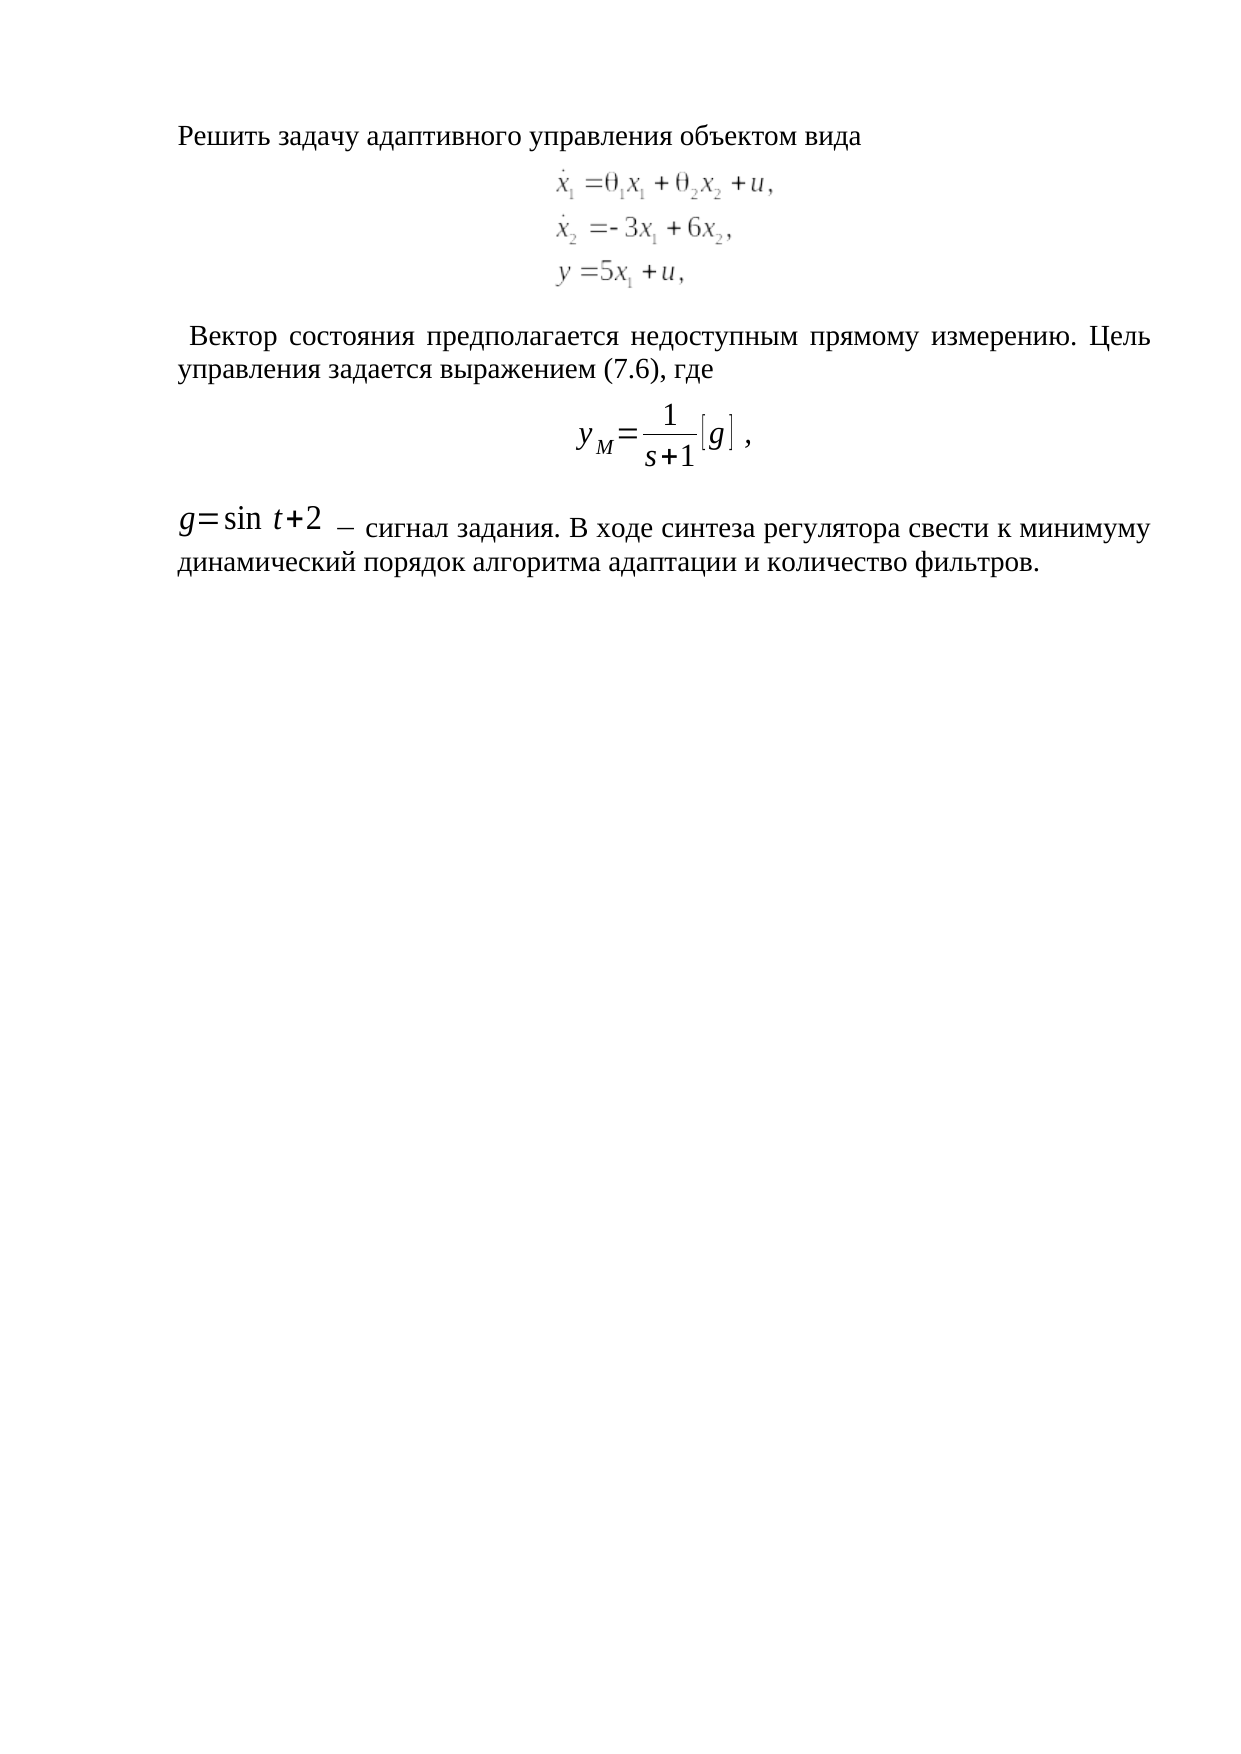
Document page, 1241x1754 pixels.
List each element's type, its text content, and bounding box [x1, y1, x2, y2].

text Решить задачу адаптивного управления объектом вида [177, 118, 1152, 152]
text Вектор состояния предполагается недоступным прямому измерению. Цель управления задается выражением (7.6), где [177, 318, 1152, 385]
text сигнал задания. В ходе синтеза регулятора свести к минимуму динамический порядок алгоритма адаптации и количество фильтров. [177, 499, 1152, 577]
